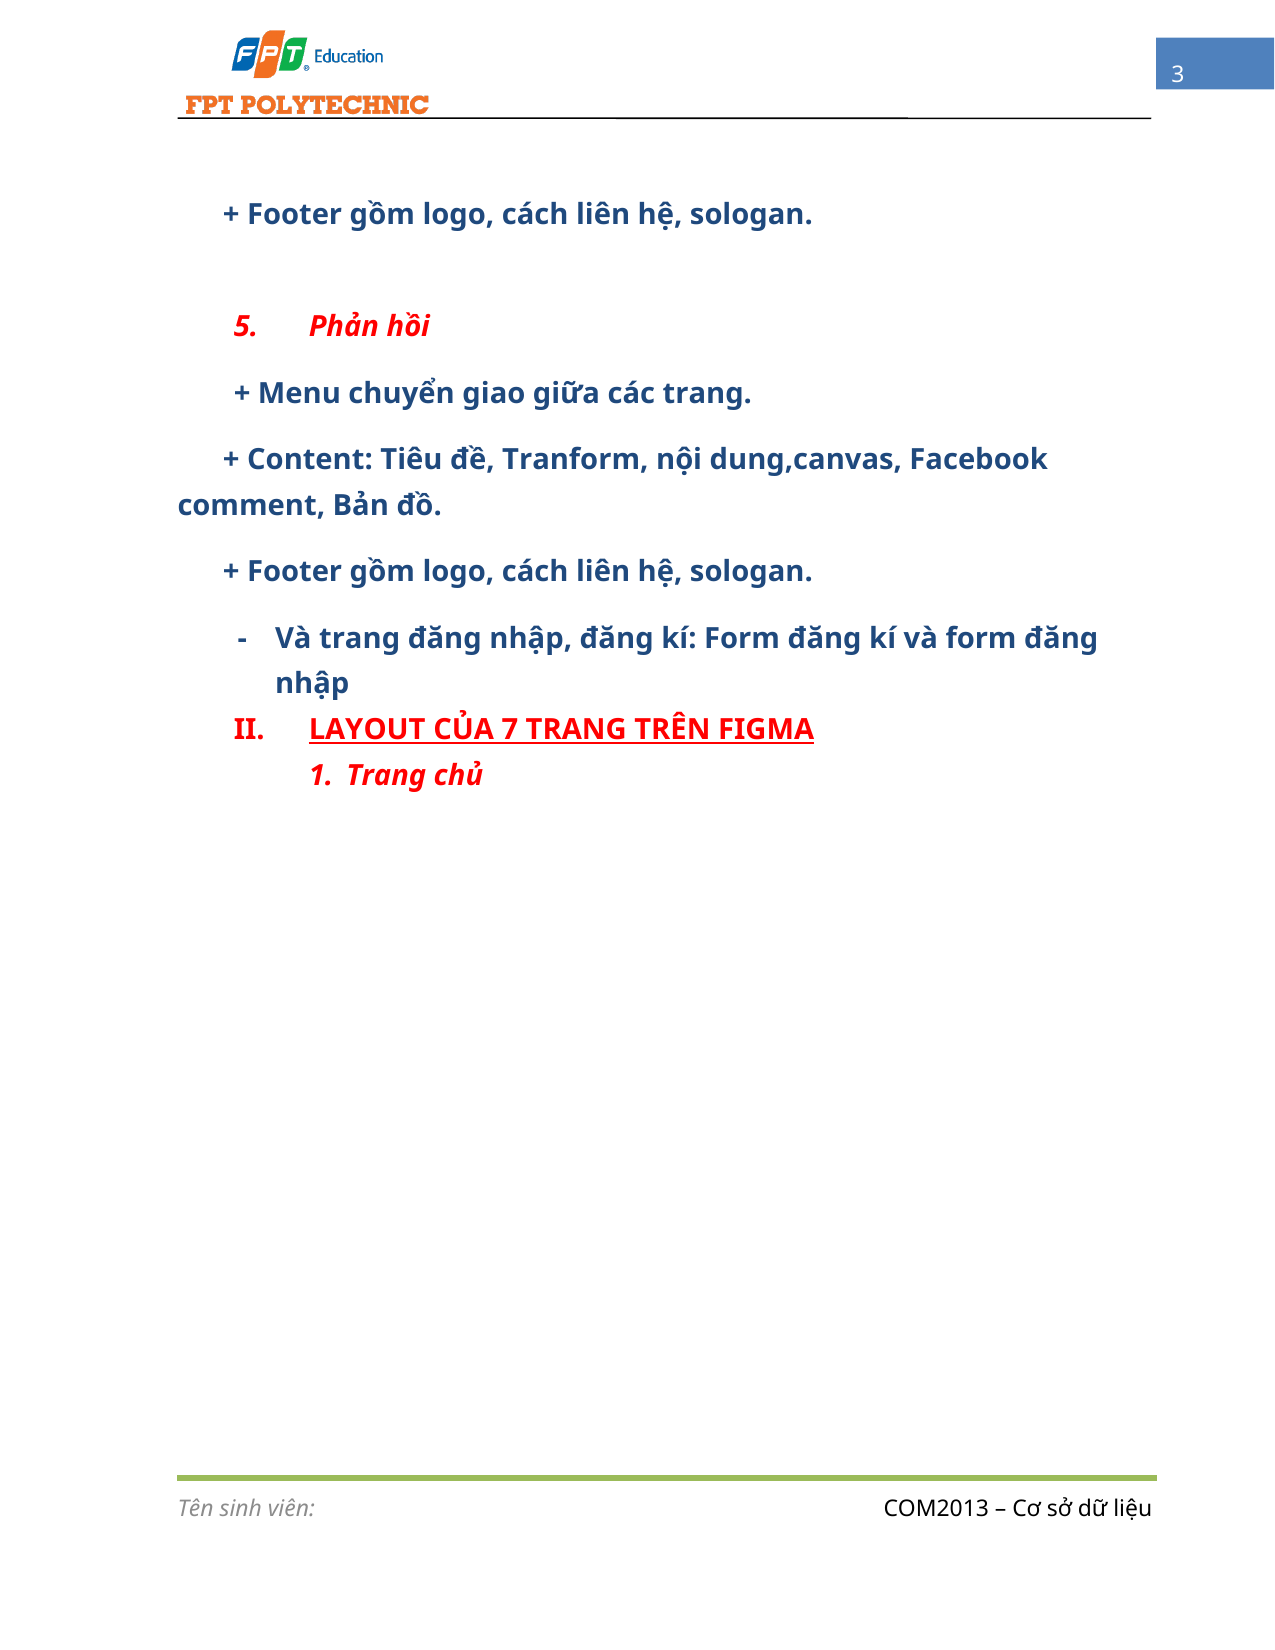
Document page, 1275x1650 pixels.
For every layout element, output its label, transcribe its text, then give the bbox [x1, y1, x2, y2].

list Và trang đăng nhập, đăng kí: Form đăng kí và form đăng nhập [237, 617, 1157, 702]
text + Footer gồm logo, cách liên hệ, sologan. [177, 551, 1157, 590]
list Phản hồi [233, 306, 1157, 345]
picture [177, 22, 437, 122]
text + Menu chuyển giao giữa các trang. [233, 372, 1157, 412]
list LAYOUT CỦA 7 TRANG TRÊN FIGMA [233, 708, 1157, 748]
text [177, 193, 1157, 233]
list Trang chủ [308, 754, 1157, 794]
text + Content: Tiêu đề, Tranform, nội dung,canvas, Facebook comment, Bản đồ. [177, 438, 1157, 524]
